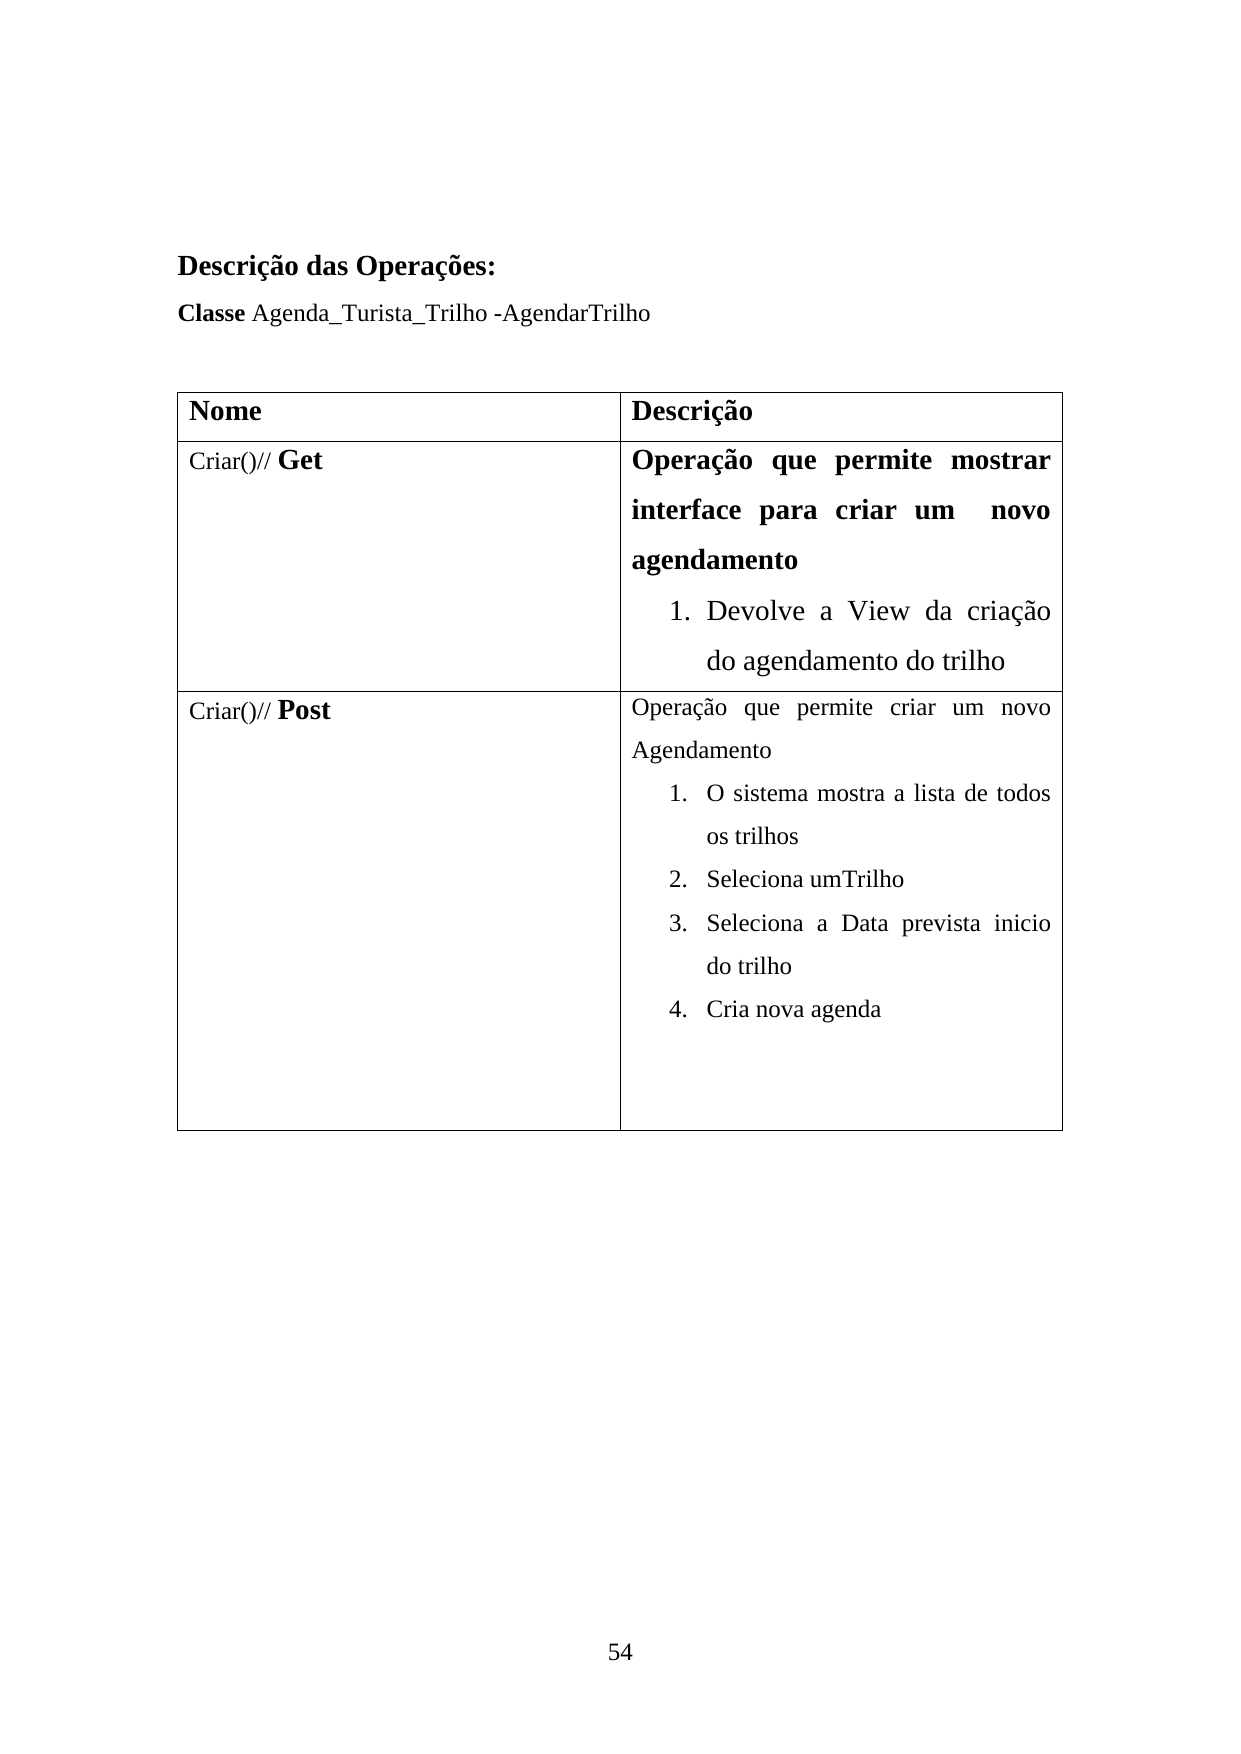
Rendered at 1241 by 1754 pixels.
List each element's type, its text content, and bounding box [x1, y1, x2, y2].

table_cell Criar()// Get [178, 442, 620, 691]
table_cell Operação que permite mostrar interface para criar um novo agendamento Devolve a View da criação do agendamento do trilho [621, 442, 1062, 691]
table_cell Operação que permite criar um novo Agendamento O sistema mostra a lista de todos os trilhos Seleciona umTrilho Seleciona a Data prevista inicio do trilho Cria nova agenda [621, 692, 1062, 1130]
text Descrição das Operações: [177, 248, 1063, 282]
table_header Descrição [621, 393, 1062, 441]
table_cell Criar()// Post [178, 692, 620, 1130]
text Classe Agenda_Turista_Trilho -AgendarTrilho [177, 298, 1063, 327]
table_header Nome [178, 393, 620, 441]
